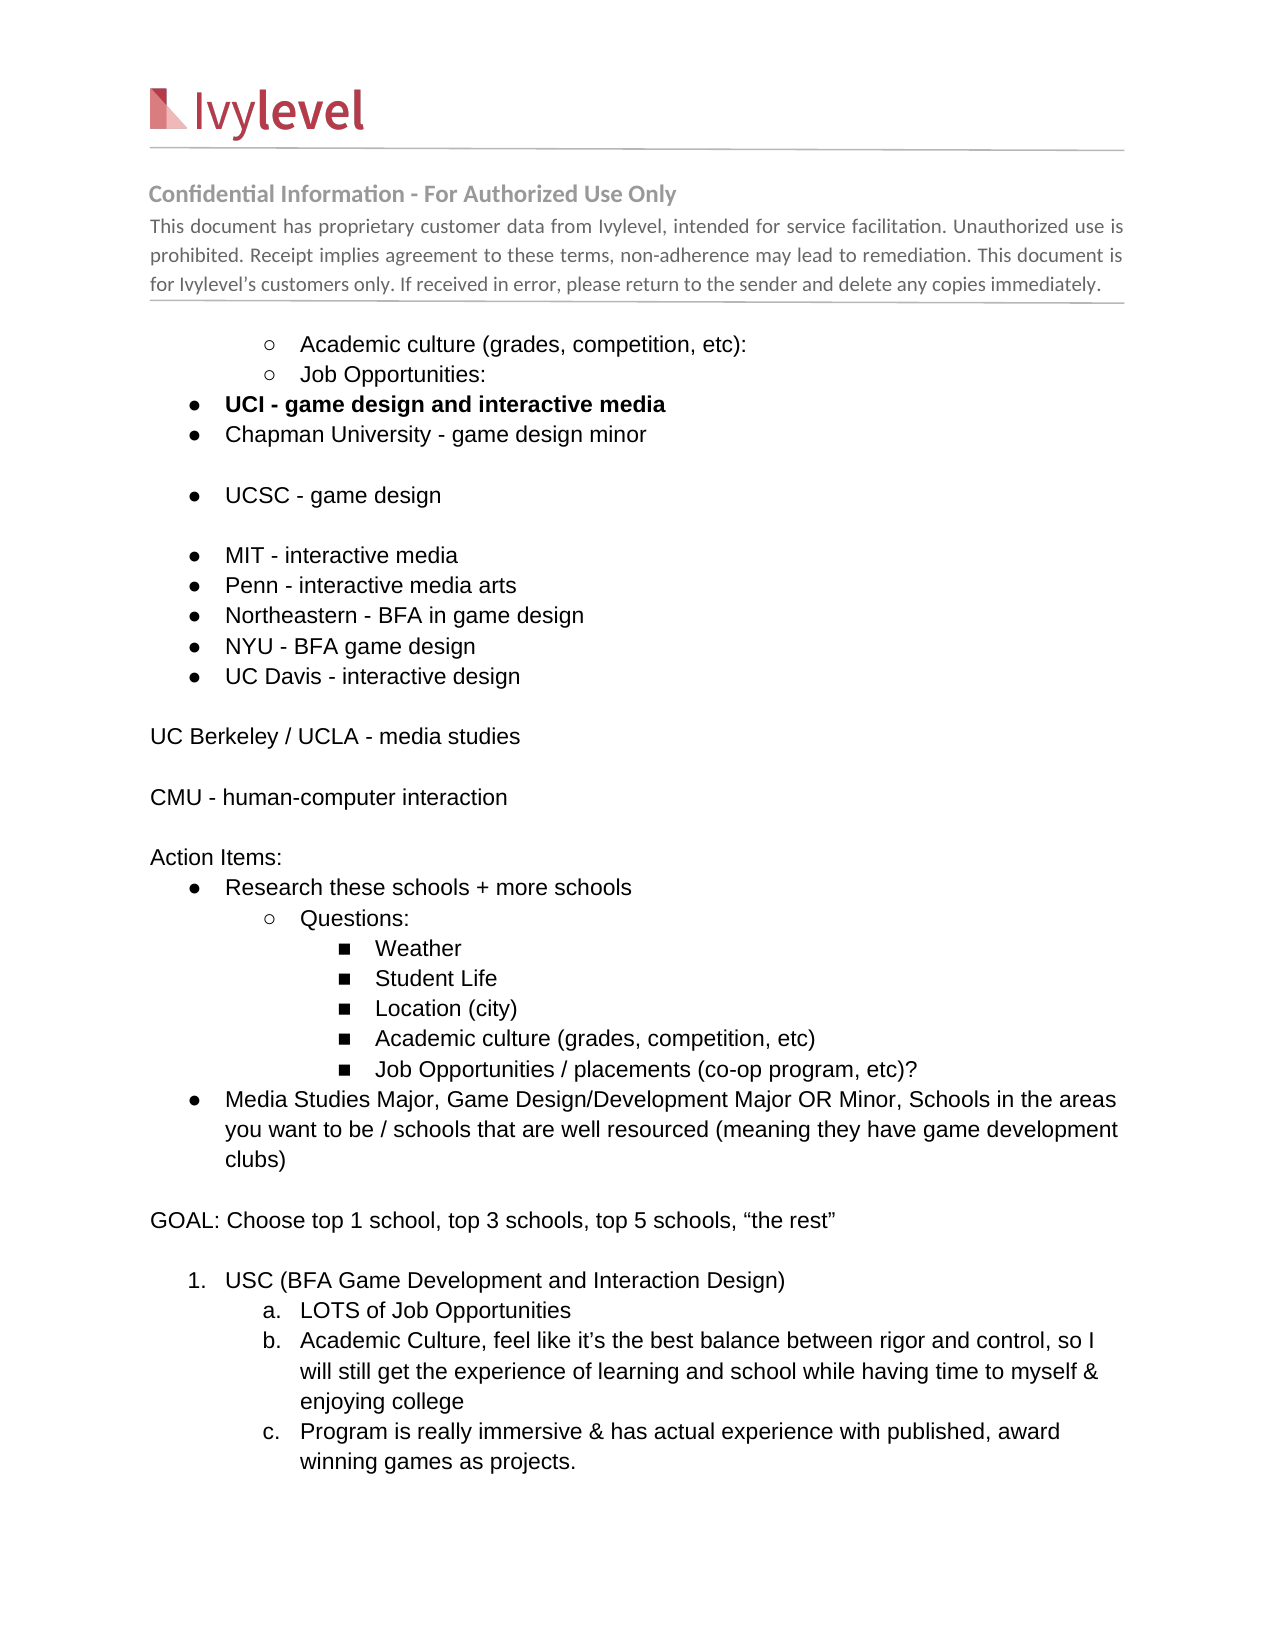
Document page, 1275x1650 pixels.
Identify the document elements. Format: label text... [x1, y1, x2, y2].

list LOTS of Job Opportunities [262, 1297, 1125, 1323]
list Job Opportunities / placements (co-op program, etc)? [337, 1056, 1125, 1082]
list Weather [337, 935, 1125, 961]
list Media Studies Major, Game Design/Development Major OR Minor, Schools in the areas you want to be / schools that are well resourced (meaning they have game development clubs) [187, 1086, 1125, 1172]
list Questions: [262, 904, 1125, 931]
list Program is really immersive & has actual experience with published, award winning games as projects. [262, 1418, 1125, 1474]
list NYU - BFA game design [187, 633, 1125, 659]
list Northeastern - BFA in game design [187, 602, 1125, 629]
list USC (BFA Game Development and Interaction Design) [187, 1267, 1125, 1293]
text UC Berkeley / UCLA - media studies [150, 723, 1125, 749]
list Academic culture (grades, competition, etc) [337, 1025, 1125, 1052]
list UC Davis - interactive design [187, 663, 1125, 689]
list Penn - interactive media arts [187, 572, 1125, 598]
list Location (city) [337, 995, 1125, 1021]
picture [150, 75, 365, 144]
text GOAL: Choose top 1 school, top 3 schools, top 5 schools, “the rest” [150, 1207, 1125, 1233]
list Academic Culture, feel like it’s the best balance between rigor and control, so I will still get the experience of learning and school while having time to myself & enjoying college [262, 1327, 1125, 1414]
list Research these schools + more schools [187, 874, 1125, 901]
list MIT - interactive media [187, 542, 1125, 568]
list Chapman University - game design minor [187, 421, 1125, 447]
list UCSC - game design [187, 482, 1125, 508]
list UCI - game design and interactive media [187, 391, 1125, 417]
list Student Life [337, 965, 1125, 991]
list Job Opportunities: [262, 361, 1125, 387]
text CMU - human-computer interaction [150, 784, 1125, 810]
text Action Items: [150, 844, 1125, 870]
list Academic culture (grades, competition, etc): [262, 331, 1125, 357]
